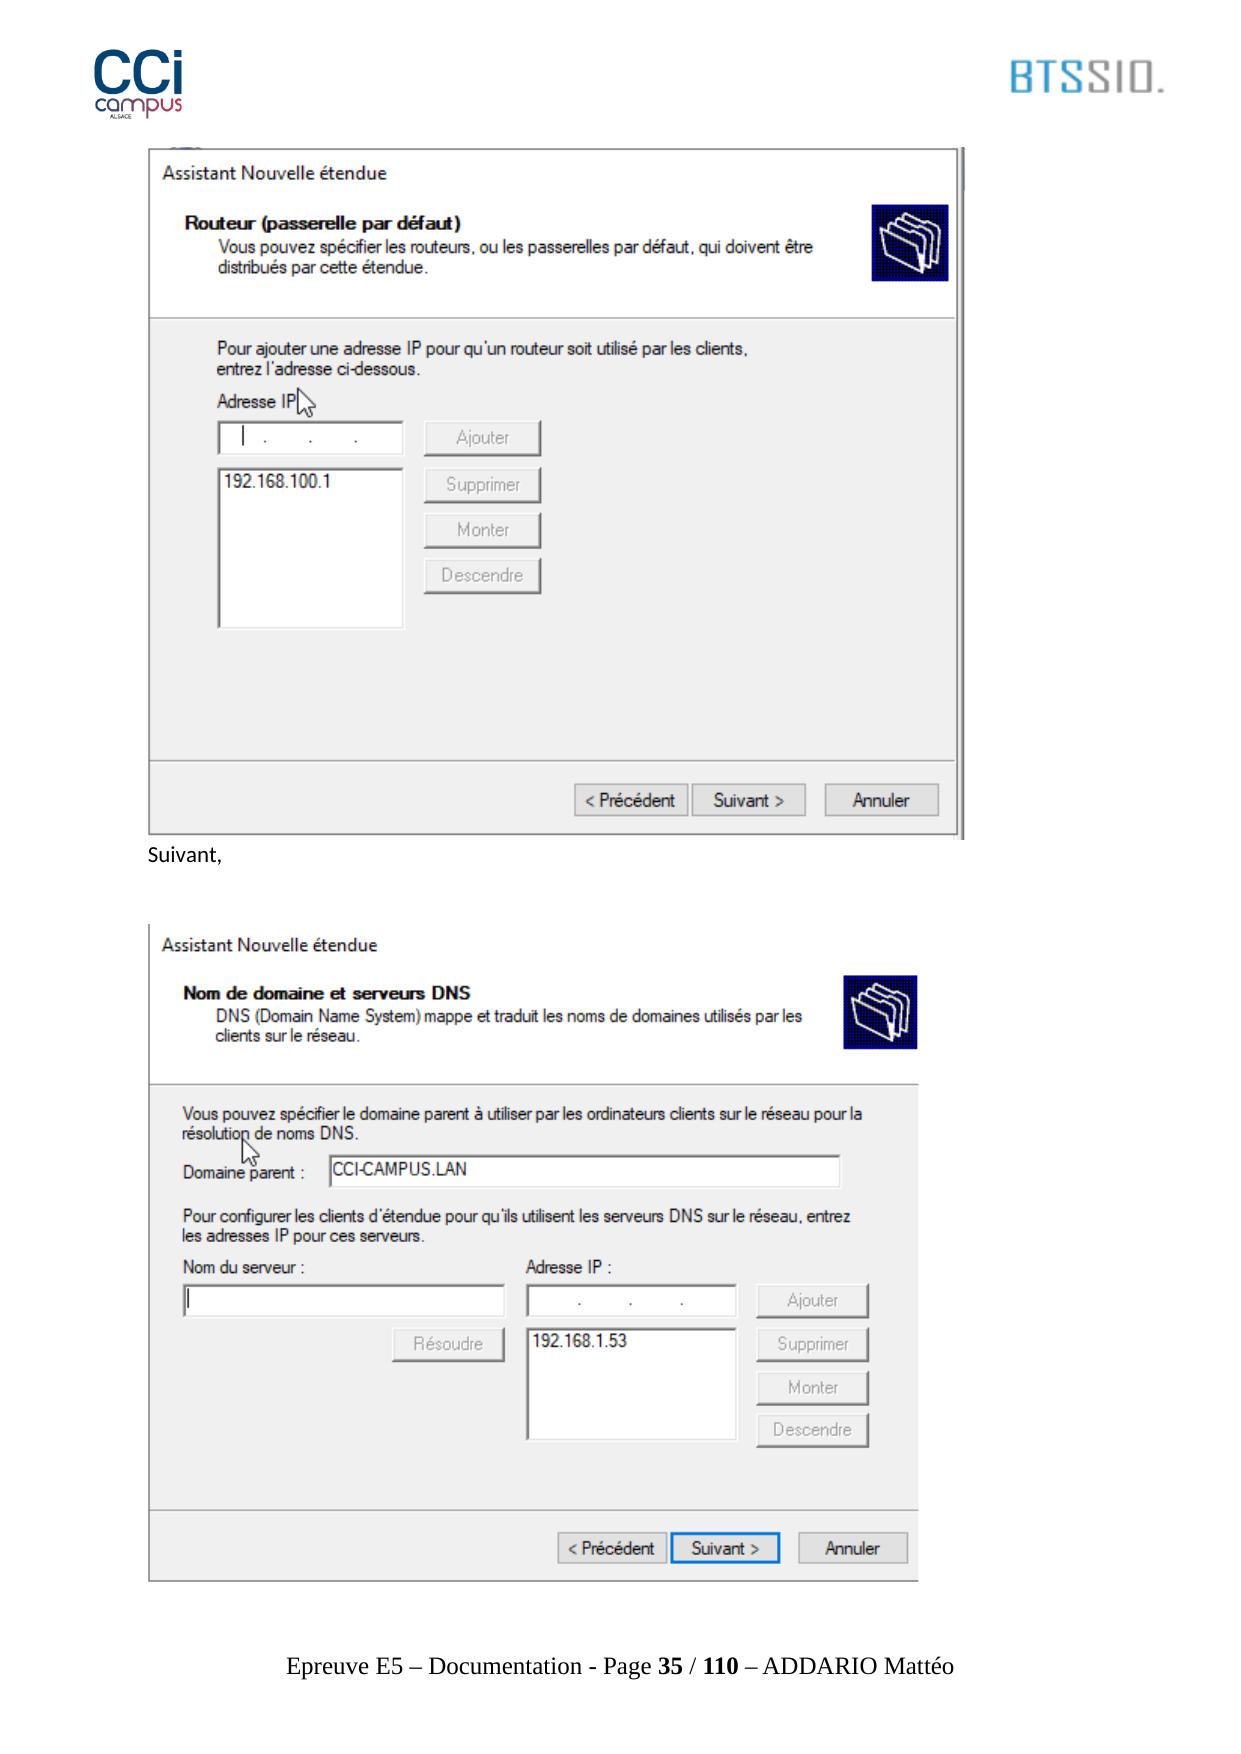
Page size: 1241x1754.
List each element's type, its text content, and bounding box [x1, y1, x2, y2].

text Suivant, [148, 840, 1092, 868]
picture [1004, 46, 1169, 104]
picture [81, 45, 195, 123]
picture [147, 924, 919, 1585]
picture [147, 147, 966, 840]
